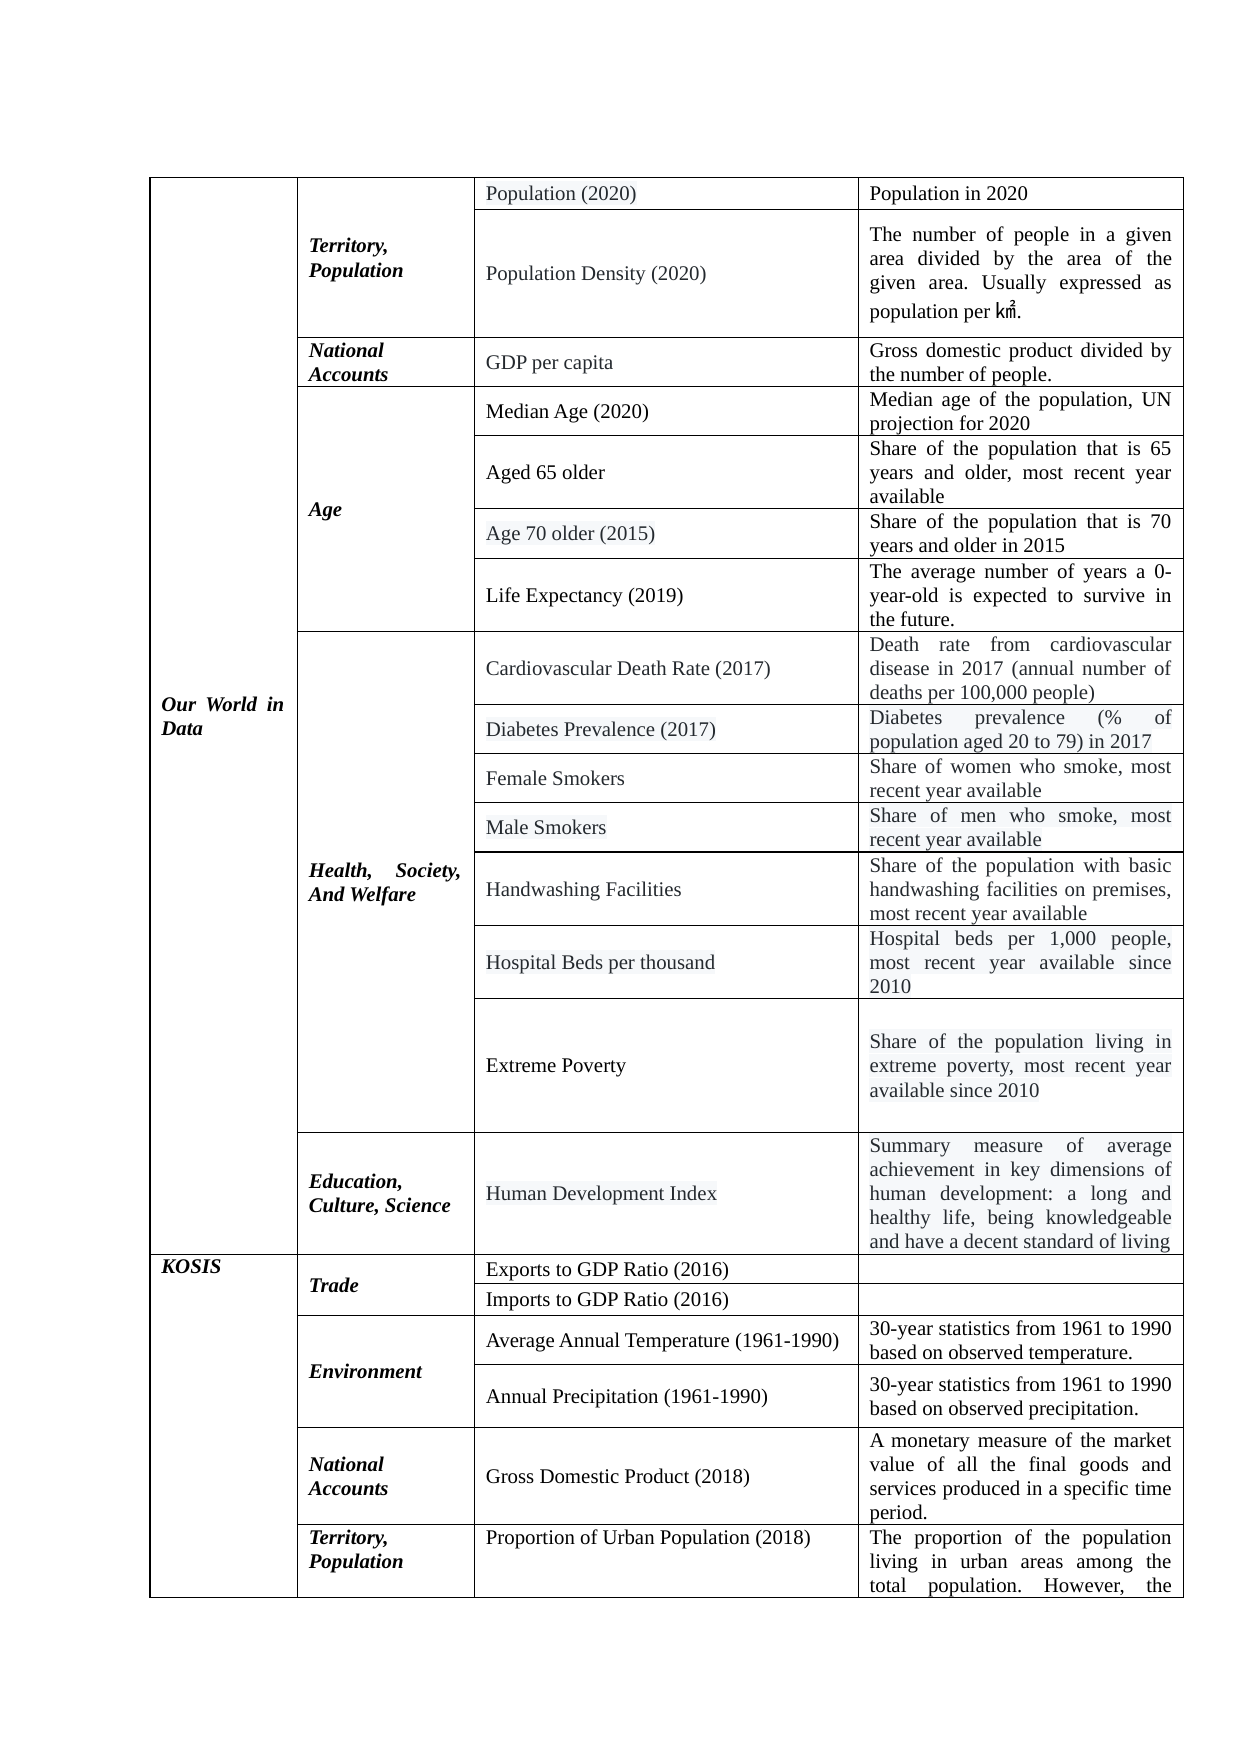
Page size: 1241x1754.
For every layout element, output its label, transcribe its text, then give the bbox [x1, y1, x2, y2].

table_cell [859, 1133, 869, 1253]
table_cell Population (2020) [475, 178, 858, 208]
table_cell A monetary measure of the market value of all the final goods and services produced in a specific time period. [859, 1428, 1183, 1524]
table_cell The average number of years a 0-year-old is expected to survive in the future. [859, 559, 1183, 631]
table_cell Hospital Beds per thousand [475, 926, 858, 998]
table_cell Our World in Data [151, 178, 297, 1253]
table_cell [298, 1525, 474, 1597]
table_cell Human Development Index [475, 1133, 858, 1253]
table_cell Diabetes Prevalence (2017) [475, 705, 858, 753]
table_cell Aged 65 older [475, 436, 858, 508]
table_cell Hospital beds per 1,000 people, most recent year available since 2010 [911, 926, 1183, 998]
table_cell National Accounts [298, 1428, 474, 1524]
table_cell 30-year statistics from 1961 to 1990 based on observed temperature. [859, 1316, 1183, 1364]
table_cell Trade [298, 1255, 474, 1314]
table_cell Median Age (2020) [475, 387, 858, 435]
table_cell Average Annual Temperature (1961-1990) [475, 1316, 858, 1364]
table_cell Cardiovascular Death Rate (2017) [475, 632, 858, 704]
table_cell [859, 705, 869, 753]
table_cell The number of people in a given area divided by the area of ​​the given area. Usually expressed as population per ㎢. [859, 210, 1183, 337]
table_cell Gross Domestic Product (2018) [475, 1428, 858, 1524]
table_cell Exports to GDP Ratio (2016) [475, 1255, 858, 1283]
table_cell [859, 1284, 1183, 1314]
table_cell Share of the population living in extreme poverty, most recent year available since 2010 [859, 999, 1183, 1132]
table_cell Share of the population with basic handwashing facilities on premises, most recent year available [1087, 853, 1183, 925]
table_cell Male Smokers [475, 803, 858, 851]
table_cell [859, 1525, 1183, 1597]
table_cell Education, Culture, Science [298, 1133, 474, 1253]
table_cell Median age of the population, UN projection for 2020 [859, 387, 1183, 435]
table_cell Handwashing Facilities [475, 853, 858, 925]
table_cell KOSIS [151, 1255, 297, 1597]
table_cell Imports to GDP Ratio (2016) [475, 1284, 858, 1314]
table_cell GDP per capita [475, 338, 858, 386]
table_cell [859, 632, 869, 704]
table_cell Annual Precipitation (1961-1990) [475, 1365, 858, 1427]
table_cell Environment [298, 1316, 474, 1427]
table_cell Gross domestic product divided by the number of people. [859, 338, 1183, 386]
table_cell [475, 1525, 858, 1597]
table_cell Population in 2020 [859, 178, 1183, 208]
table_cell National Accounts [298, 338, 474, 386]
table_cell Share of women who smoke, most recent year available [1042, 754, 1183, 802]
table_cell Share of the population that is 65 years and older, most recent year available [859, 436, 1183, 508]
table_cell Extreme Poverty [475, 999, 858, 1132]
table_cell Share of the population that is 70 years and older in 2015 [859, 509, 1183, 557]
table_cell Age [298, 387, 474, 631]
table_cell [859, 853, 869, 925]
table_cell Age 70 older (2015) [475, 509, 858, 557]
table_cell Territory, Population [298, 178, 474, 337]
table_cell Share of men who smoke, most recent year available [859, 803, 1183, 851]
table_cell Life Expectancy (2019) [475, 559, 858, 631]
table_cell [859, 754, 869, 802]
table_cell [859, 1255, 1183, 1283]
table_cell Population Density (2020) [475, 210, 858, 337]
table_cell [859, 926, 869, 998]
table_cell Health, Society, And Welfare [298, 632, 474, 1132]
table_cell Female Smokers [475, 754, 858, 802]
table_cell 30-year statistics from 1961 to 1990 based on observed precipitation. [859, 1365, 1183, 1427]
table_cell Death rate from cardiovascular disease in 2017 (annual number of deaths per 100,000 people) [1095, 632, 1183, 704]
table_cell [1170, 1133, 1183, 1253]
